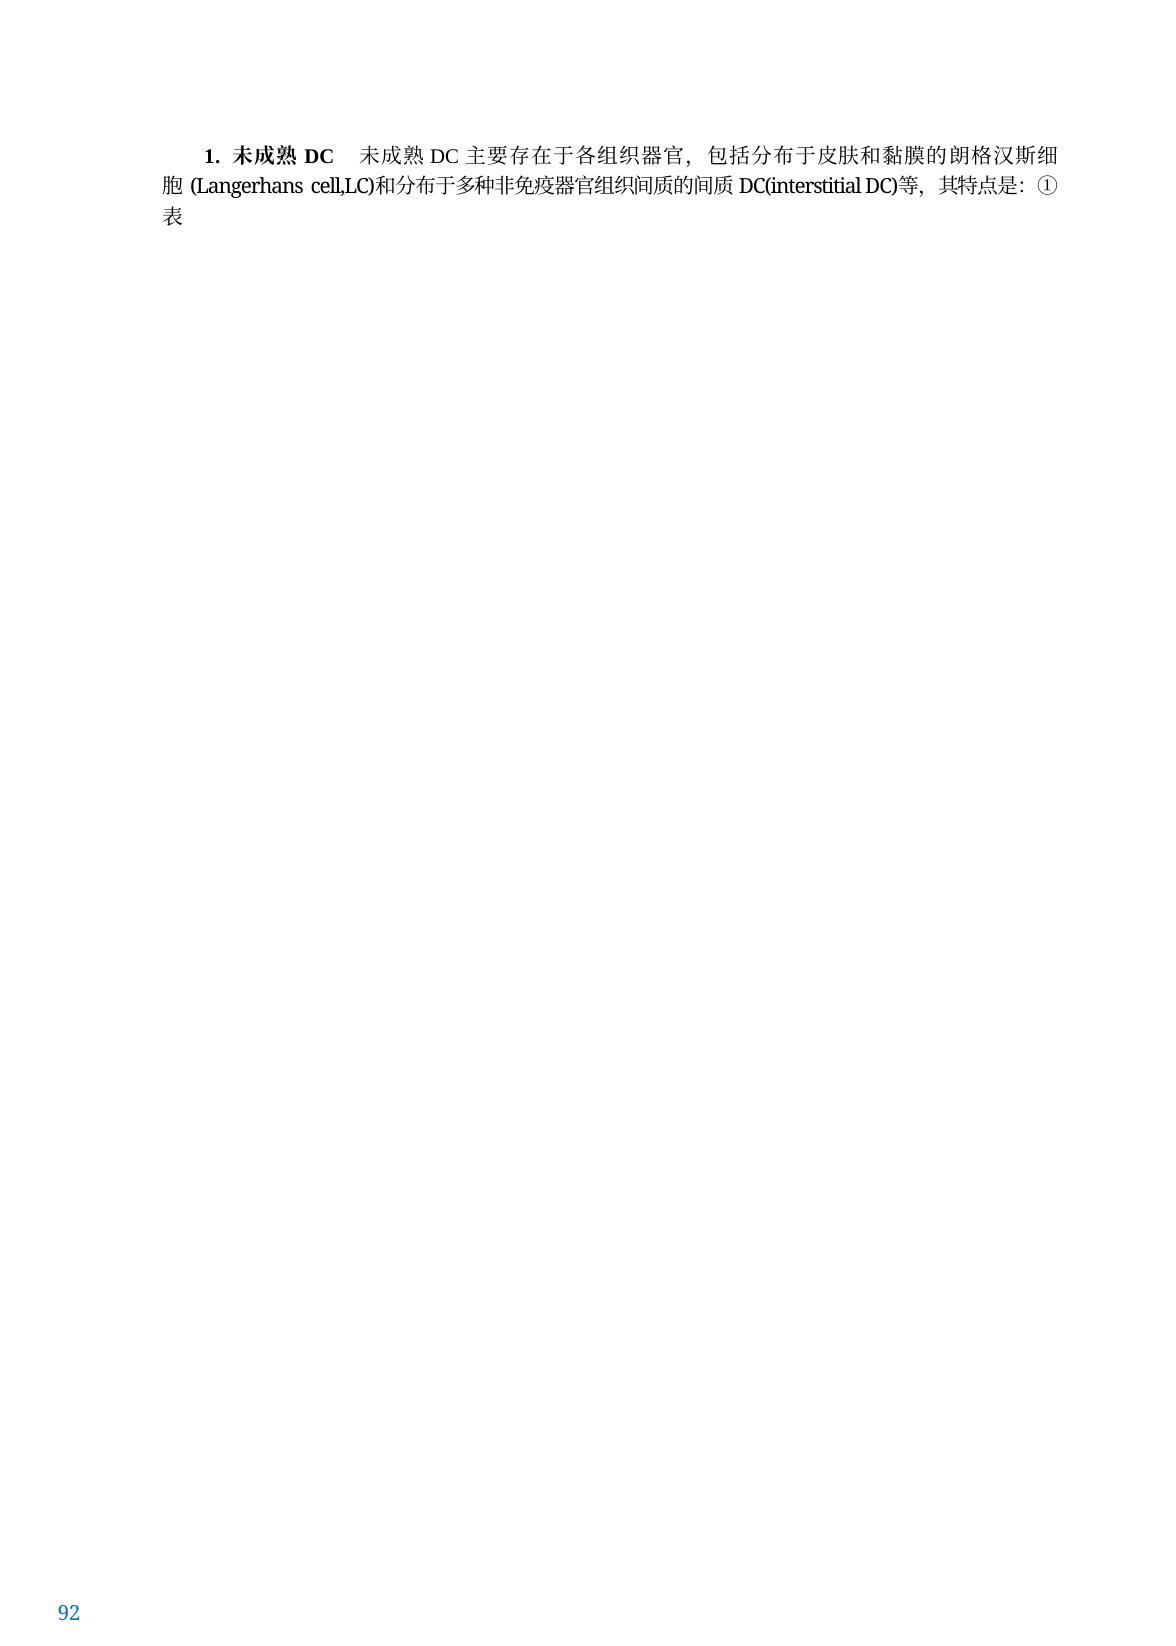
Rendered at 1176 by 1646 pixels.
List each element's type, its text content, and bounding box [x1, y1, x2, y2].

text 1. 未成熟 DC 未成熟DC 主要存在于各组织器官，包括分布于皮肤和黏膜的朗格汉斯细胞 (Langerhans cell,LC)和分布于多种非免疫器官组织间质的间质DC(interstitial DC)等，其特点是：①表 [162, 140, 1058, 230]
